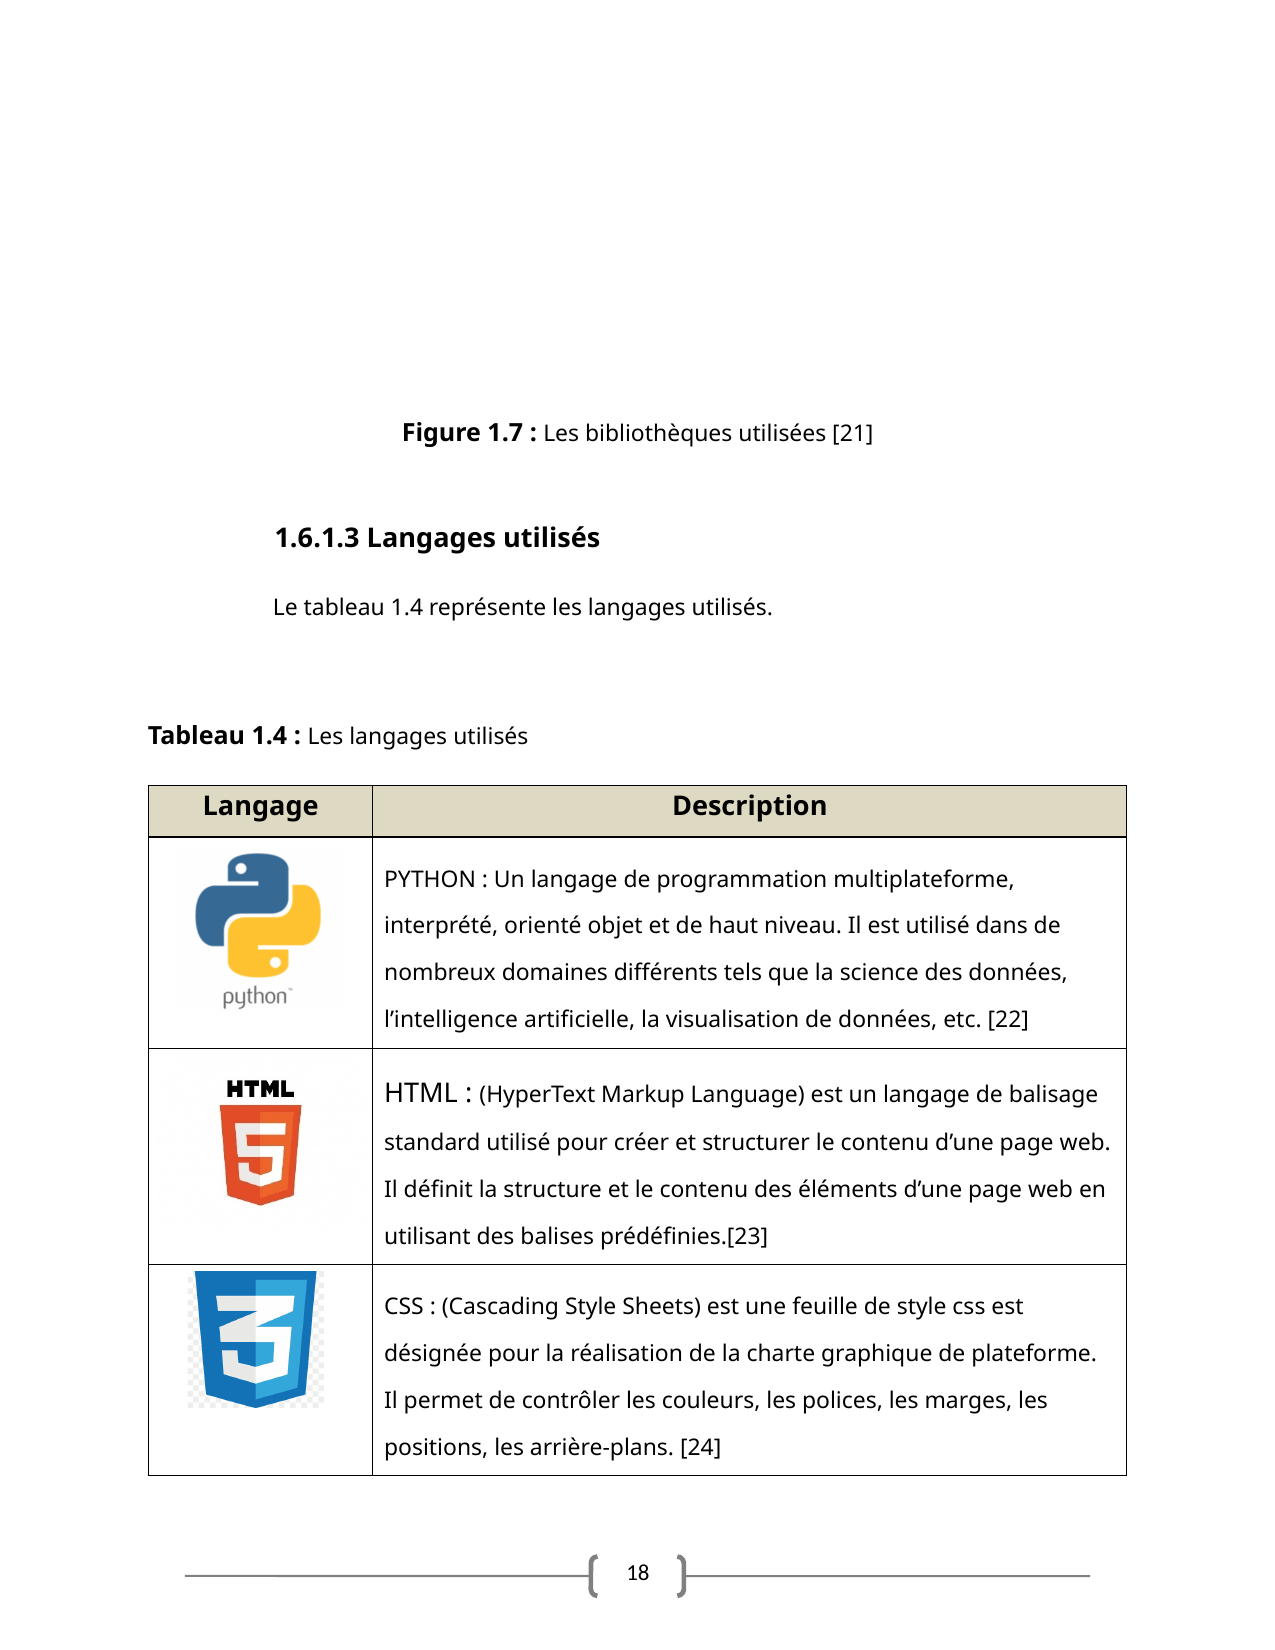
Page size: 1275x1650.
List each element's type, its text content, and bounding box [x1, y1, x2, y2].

table_cell CSS : (Cascading Style Sheets) est une feuille de style css est désignée pour la réalisation de la charte graphique de plateforme. Il permet de contrôler les couleurs, les polices, les marges, les positions, les arrière-plans. [24] [373, 1265, 1126, 1475]
text Figure 1.7 : Les bibliothèques utilisées [21] [148, 415, 1127, 449]
text 1.6.1.3 Langages utilisés [148, 519, 1127, 556]
text Le tableau 1.4 représente les langages utilisés. [148, 591, 1127, 622]
table_cell [149, 838, 372, 1047]
table_cell HTML : (HyperText Markup Language) est un langage de balisage standard utilisé pour créer et structurer le contenu d’une page web. Il définit la structure et le contenu des éléments d’une page web en utilisant des balises prédéfinies.[23] [373, 1049, 1126, 1264]
table_header Description [373, 786, 1126, 836]
text Tableau 1.4 : Les langages utilisés [148, 718, 1127, 752]
table_cell [149, 1049, 372, 1264]
table_header Langage [149, 786, 372, 836]
table_cell PYTHON : Un langage de programmation multiplateforme, interprété, orienté objet et de haut niveau. Il est utilisé dans de nombreux domaines différents tels que la science des données, l’intelligence artificielle, la visualisation de données, etc. [22] [373, 838, 1126, 1047]
table_cell [149, 1265, 372, 1475]
